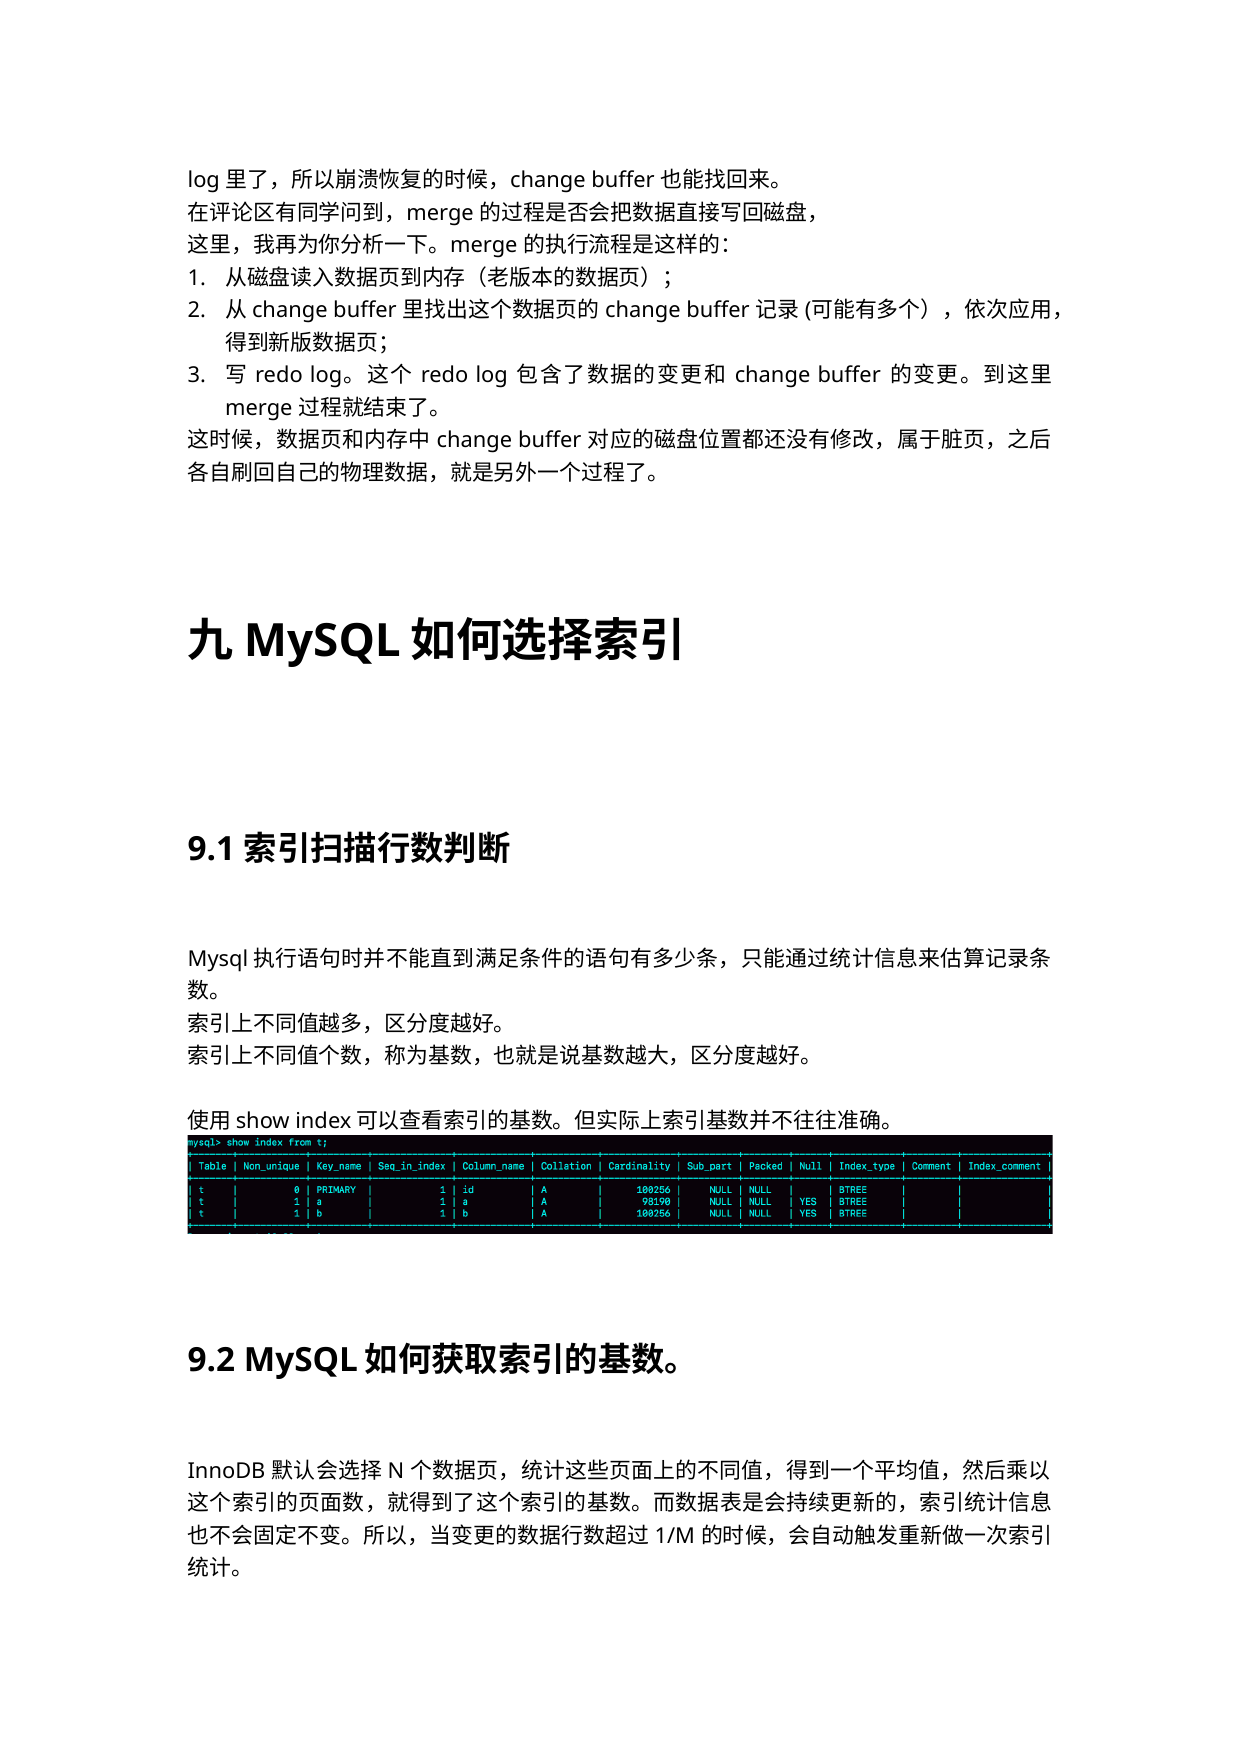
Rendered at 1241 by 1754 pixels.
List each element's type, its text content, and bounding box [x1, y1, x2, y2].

subtitle 九 MySQL如何选择索引 [187, 587, 1053, 685]
picture [187, 1135, 1053, 1234]
text 使用show index可以查看索引的基数。但实际上索引基数并不往往准确。 [187, 1103, 1053, 1135]
text InnoDB 默认会选择 N 个数据页，统计这些页面上的不同值，得到一个平均值，然后乘以这个索引的页面数，就得到了这个索引的基数。而数据表是会持续更新的，索引统计信息也不会固定不变。所以，当变更的数据行数超过 1/M 的时候，会自动触发重新做一次索引统计。 [187, 1452, 1053, 1582]
list 从 change buffer 里找出这个数据页的 change buffer 记录 (可能有多个），依次应用，得到新版数据页； [187, 292, 1053, 357]
subtitle 9.2 MySQL如何获取索引的基数。 [187, 1325, 1053, 1390]
subtitle 9.1 索引扫描行数判断 [187, 813, 1053, 878]
text 索引上不同值越多，区分度越好。 [187, 1005, 1053, 1038]
list 写 redo log。这个 redo log 包含了数据的变更和 change buffer 的变更。到这里 merge 过程就结束了。 [187, 357, 1053, 422]
text 这时候，数据页和内存中 change buffer 对应的磁盘位置都还没有修改，属于脏页，之后各自刷回自己的物理数据，就是另外一个过程了。 [187, 422, 1053, 487]
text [187, 162, 1053, 194]
text 索引上不同值个数，称为基数，也就是说基数越大，区分度越好。 [187, 1038, 1053, 1070]
list 从磁盘读入数据页到内存（老版本的数据页）； [187, 259, 1053, 292]
text 这里，我再为你分析一下。merge 的执行流程是这样的： [187, 227, 1053, 259]
text Mysql执行语句时并不能直到满足条件的语句有多少条，只能通过统计信息来估算记录条数。 [187, 940, 1053, 1005]
text 在评论区有同学问到，merge 的过程是否会把数据直接写回磁盘， [187, 194, 1053, 227]
